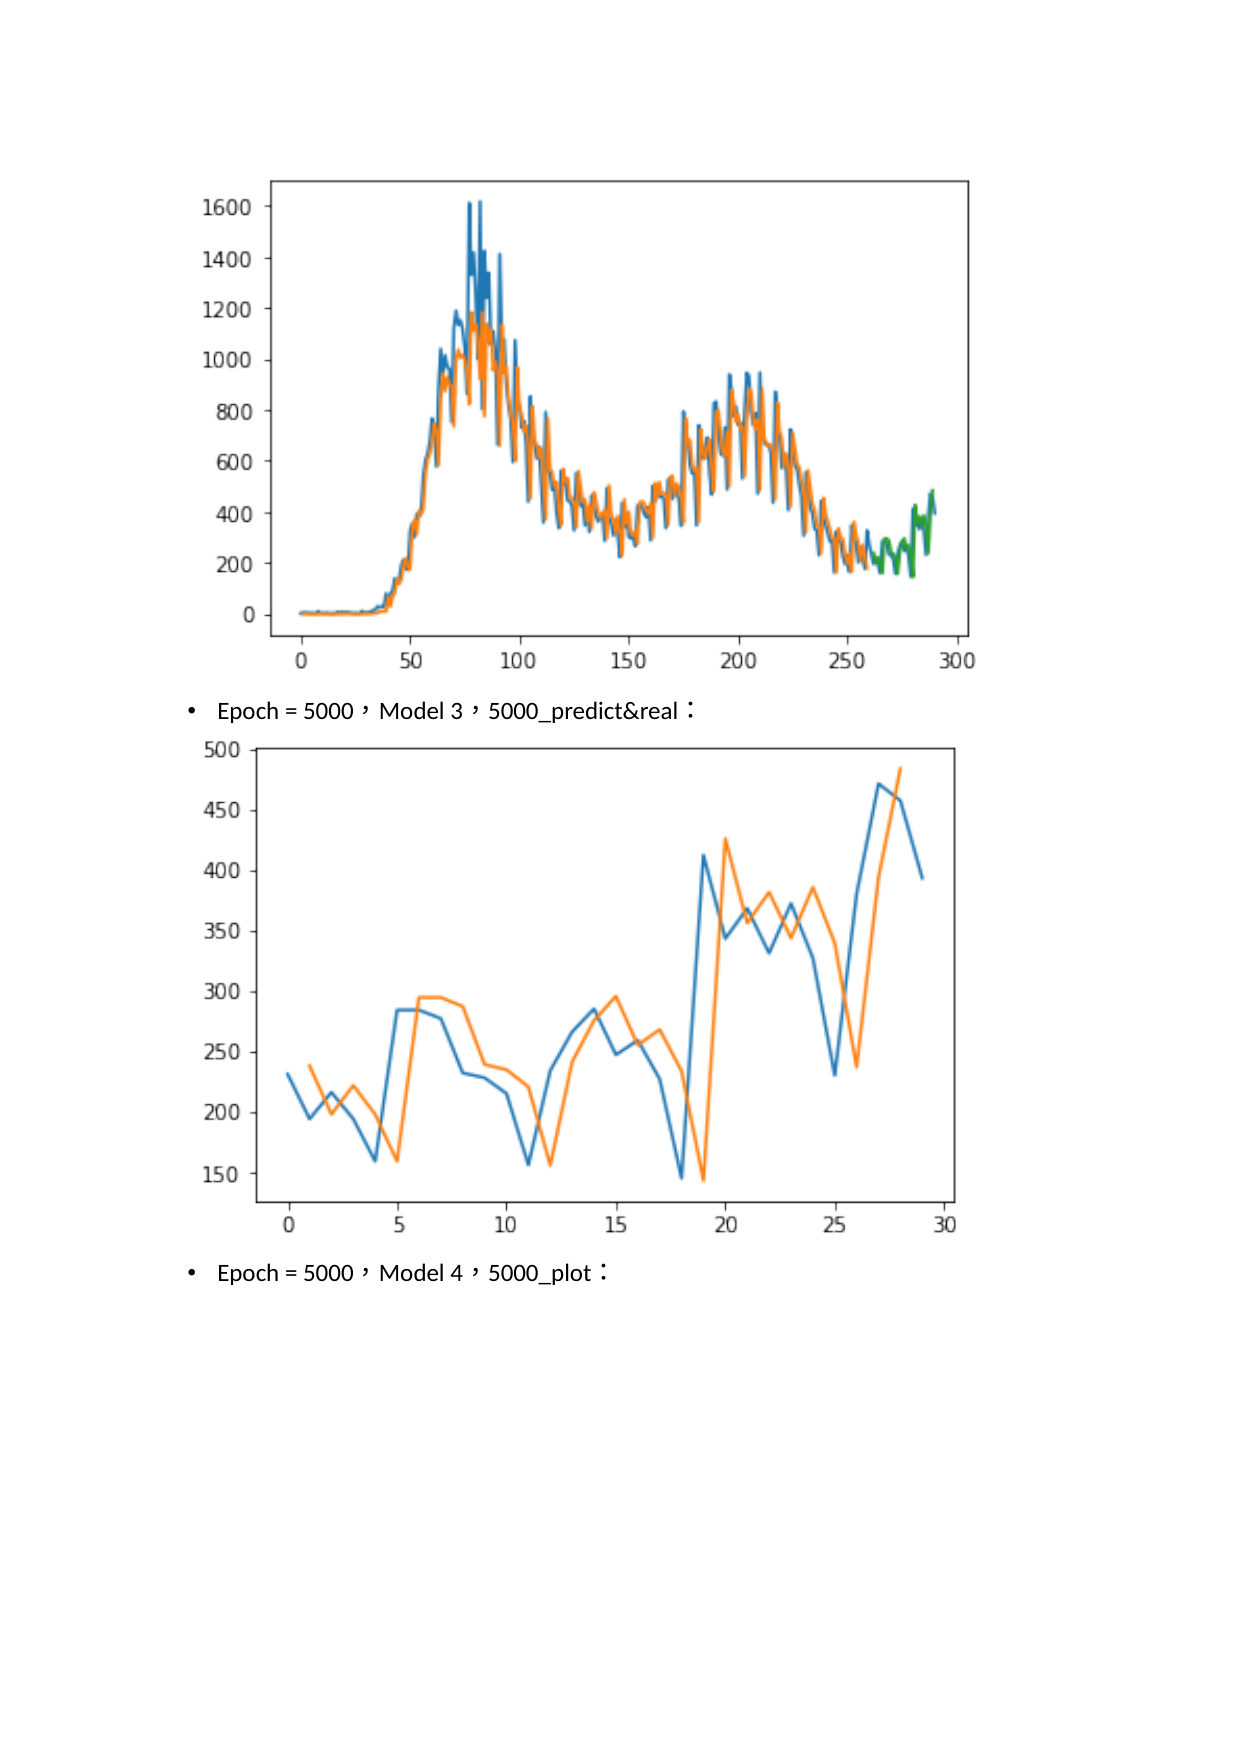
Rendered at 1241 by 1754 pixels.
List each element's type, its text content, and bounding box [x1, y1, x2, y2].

picture [187, 168, 991, 686]
list Epoch = 5000，Model 4，5000_plot： [187, 1252, 1053, 1289]
list Epoch = 5000，Model 3，5000_predict&real： [187, 689, 1053, 727]
picture [187, 727, 971, 1252]
